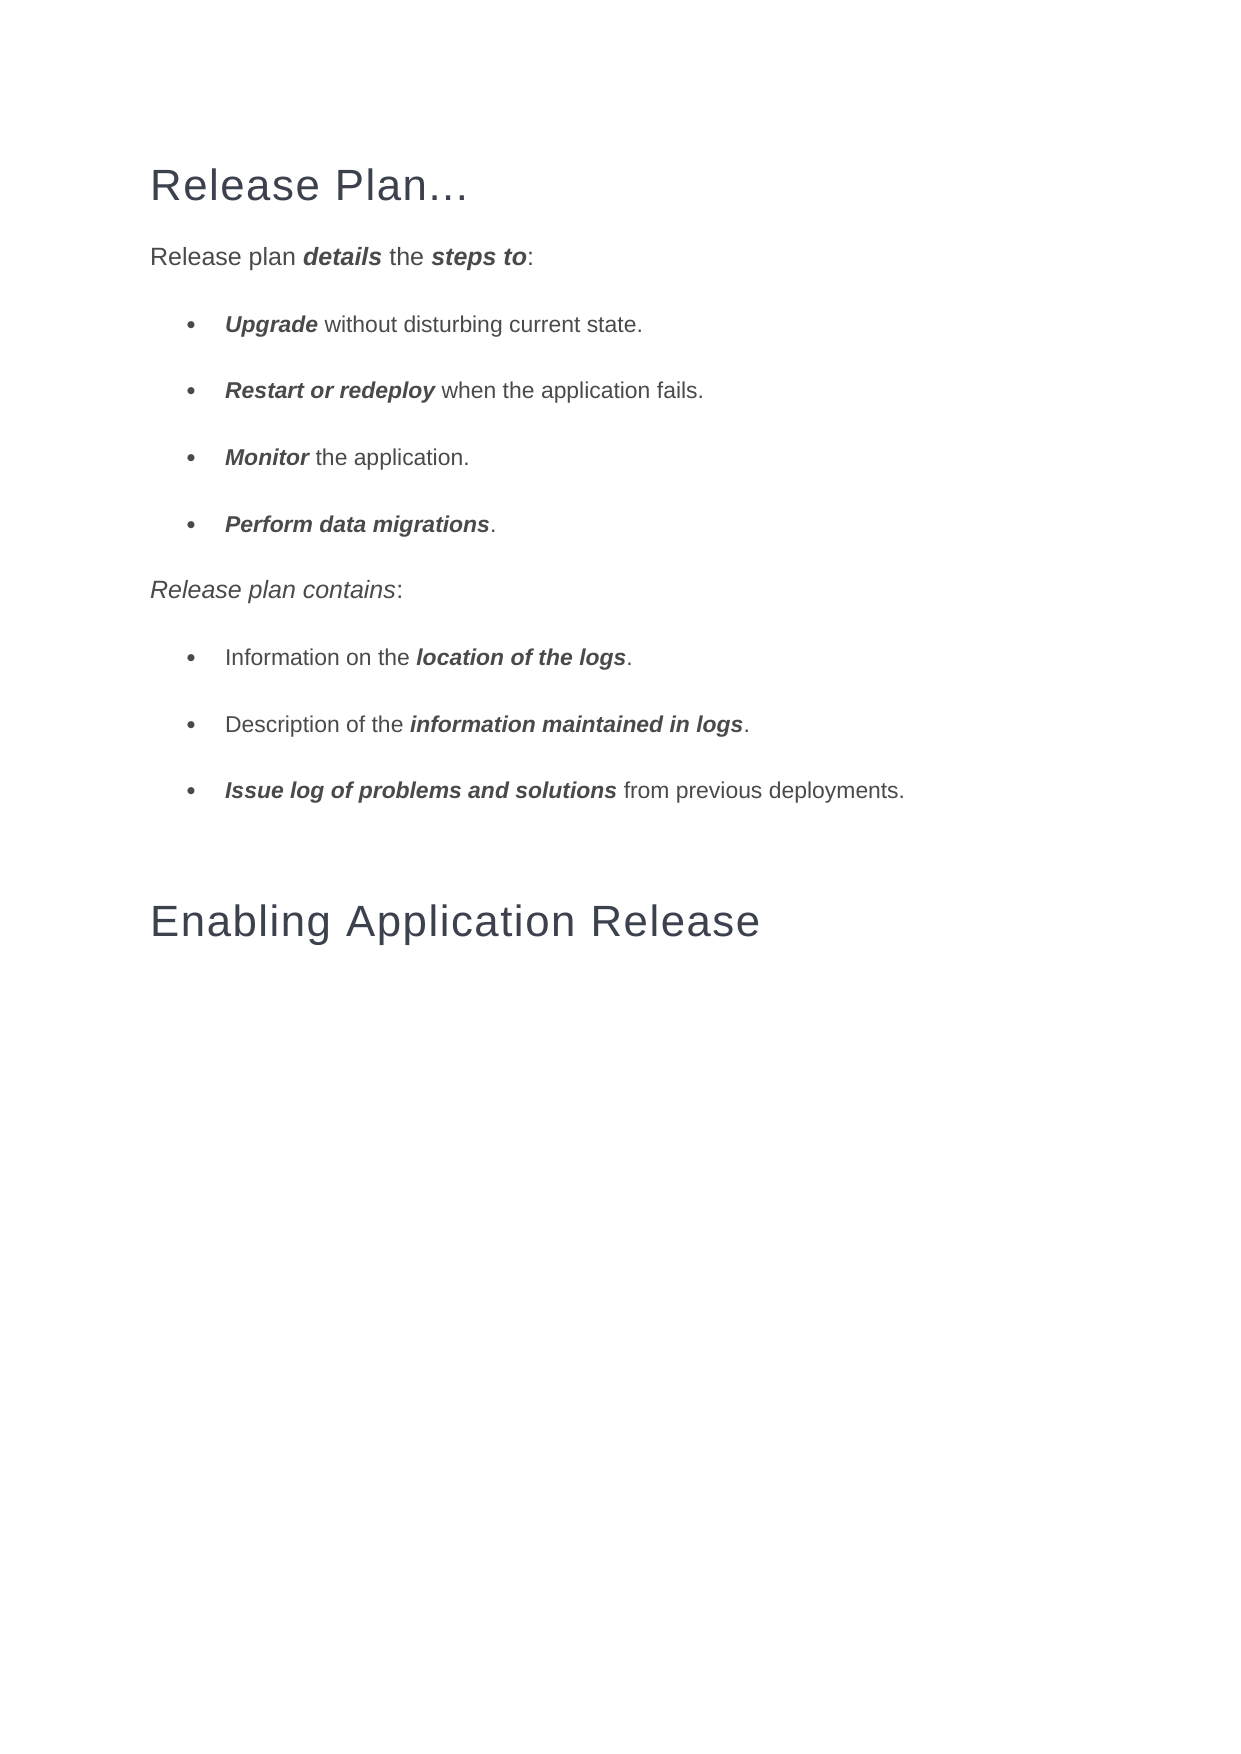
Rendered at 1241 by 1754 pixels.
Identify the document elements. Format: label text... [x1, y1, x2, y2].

list Issue log of problems and solutions from previous deployments. [187, 766, 1090, 804]
list Information on the location of the logs. [187, 633, 1090, 670]
text Release plan contains: [150, 566, 1090, 604]
list Perform data migrations. [187, 499, 1090, 537]
subtitle Enabling Application Release [150, 886, 1090, 945]
list Upgrade without disturbing current state. [187, 299, 1090, 337]
text Release plan details the steps to: [150, 233, 1090, 270]
list Restart or redeploy when the application fails. [187, 366, 1090, 404]
list Monitor the application. [187, 433, 1090, 470]
subtitle Release Plan... [150, 150, 1090, 209]
list Description of the information maintained in logs. [187, 699, 1090, 737]
